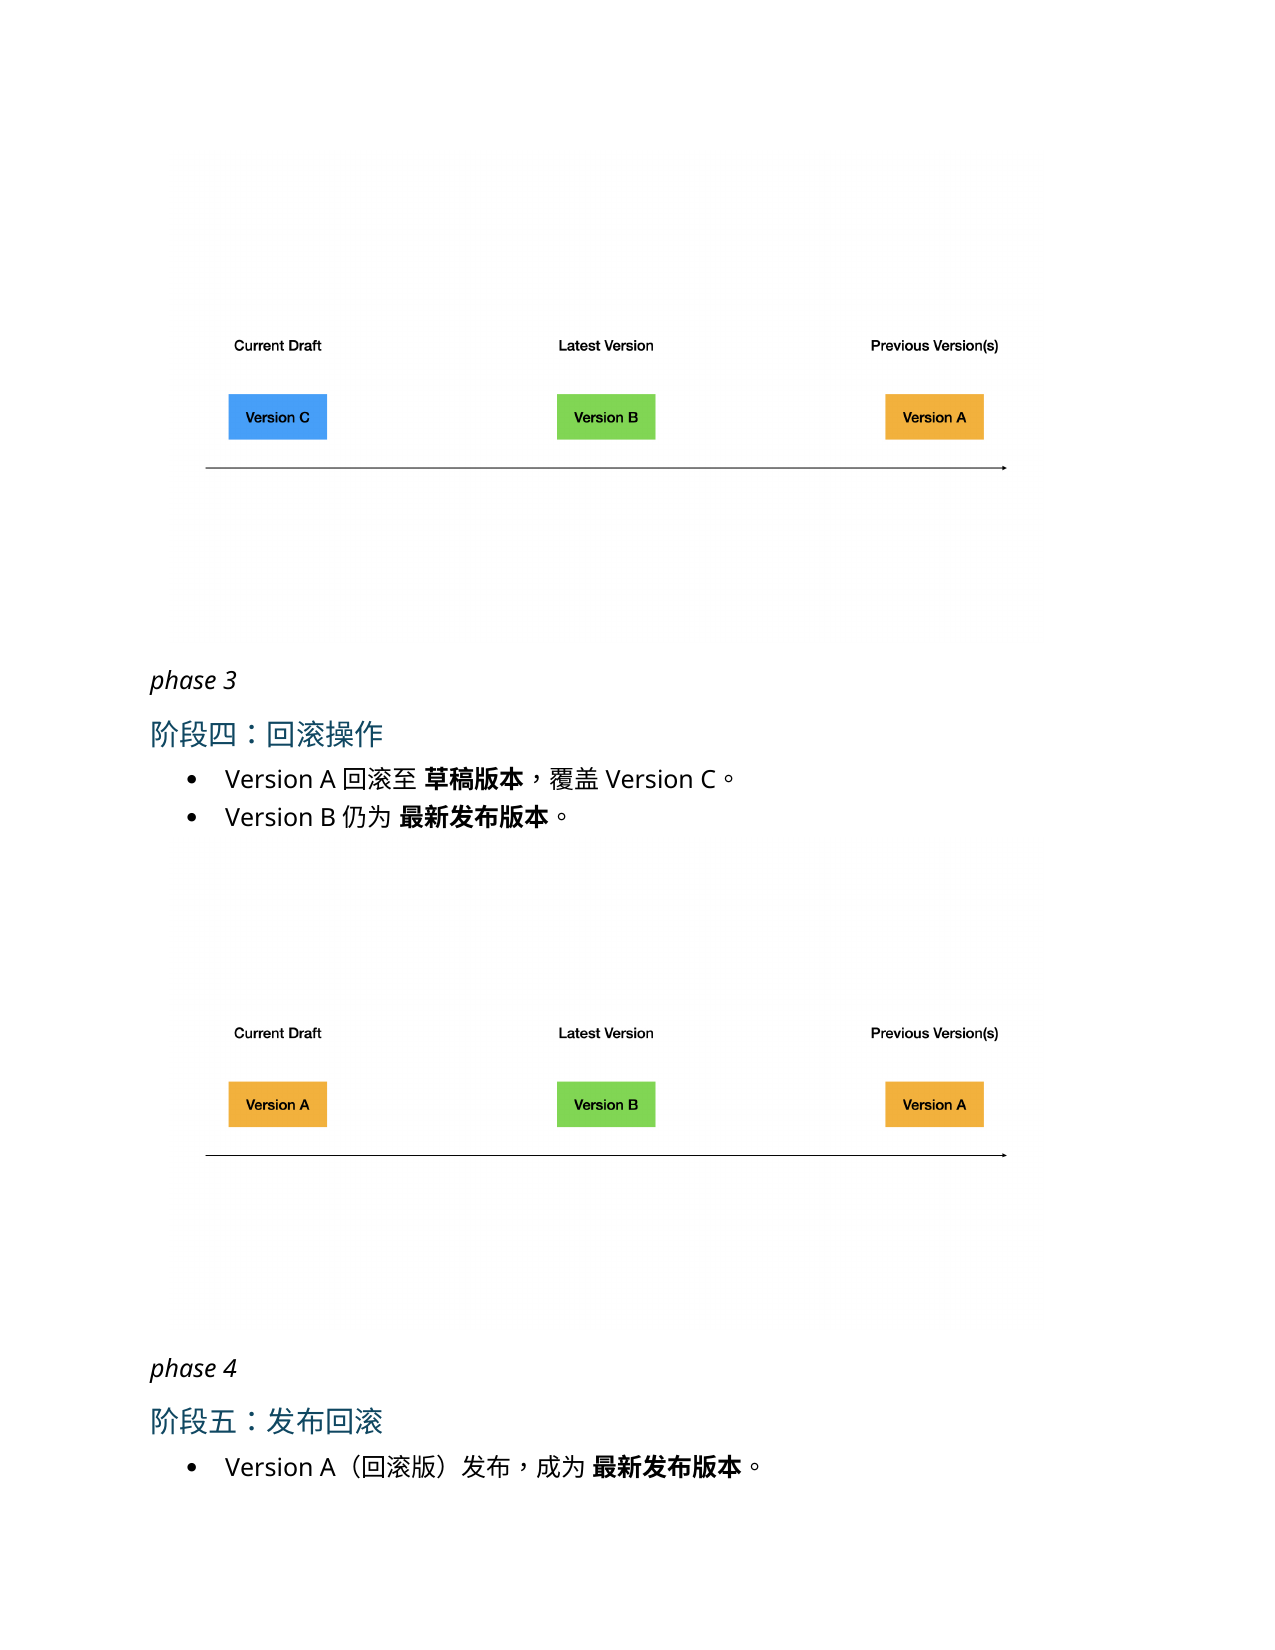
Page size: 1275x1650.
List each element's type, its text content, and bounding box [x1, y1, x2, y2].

subtitle 阶段四：回滚操作 [150, 714, 1125, 753]
subtitle 阶段五：发布回滚 [150, 1401, 1125, 1441]
text phase 4 [150, 1350, 1125, 1384]
picture [168, 837, 1044, 1330]
list Version A（回滚版）发布，成为 最新发布版本。 [187, 1449, 1125, 1483]
picture [168, 150, 1044, 643]
list Version B 仍为 最新发布版本。 [187, 799, 1125, 834]
list Version A 回滚至 草稿版本，覆盖 Version C。 [187, 762, 1125, 796]
text phase 3 [150, 663, 1125, 697]
